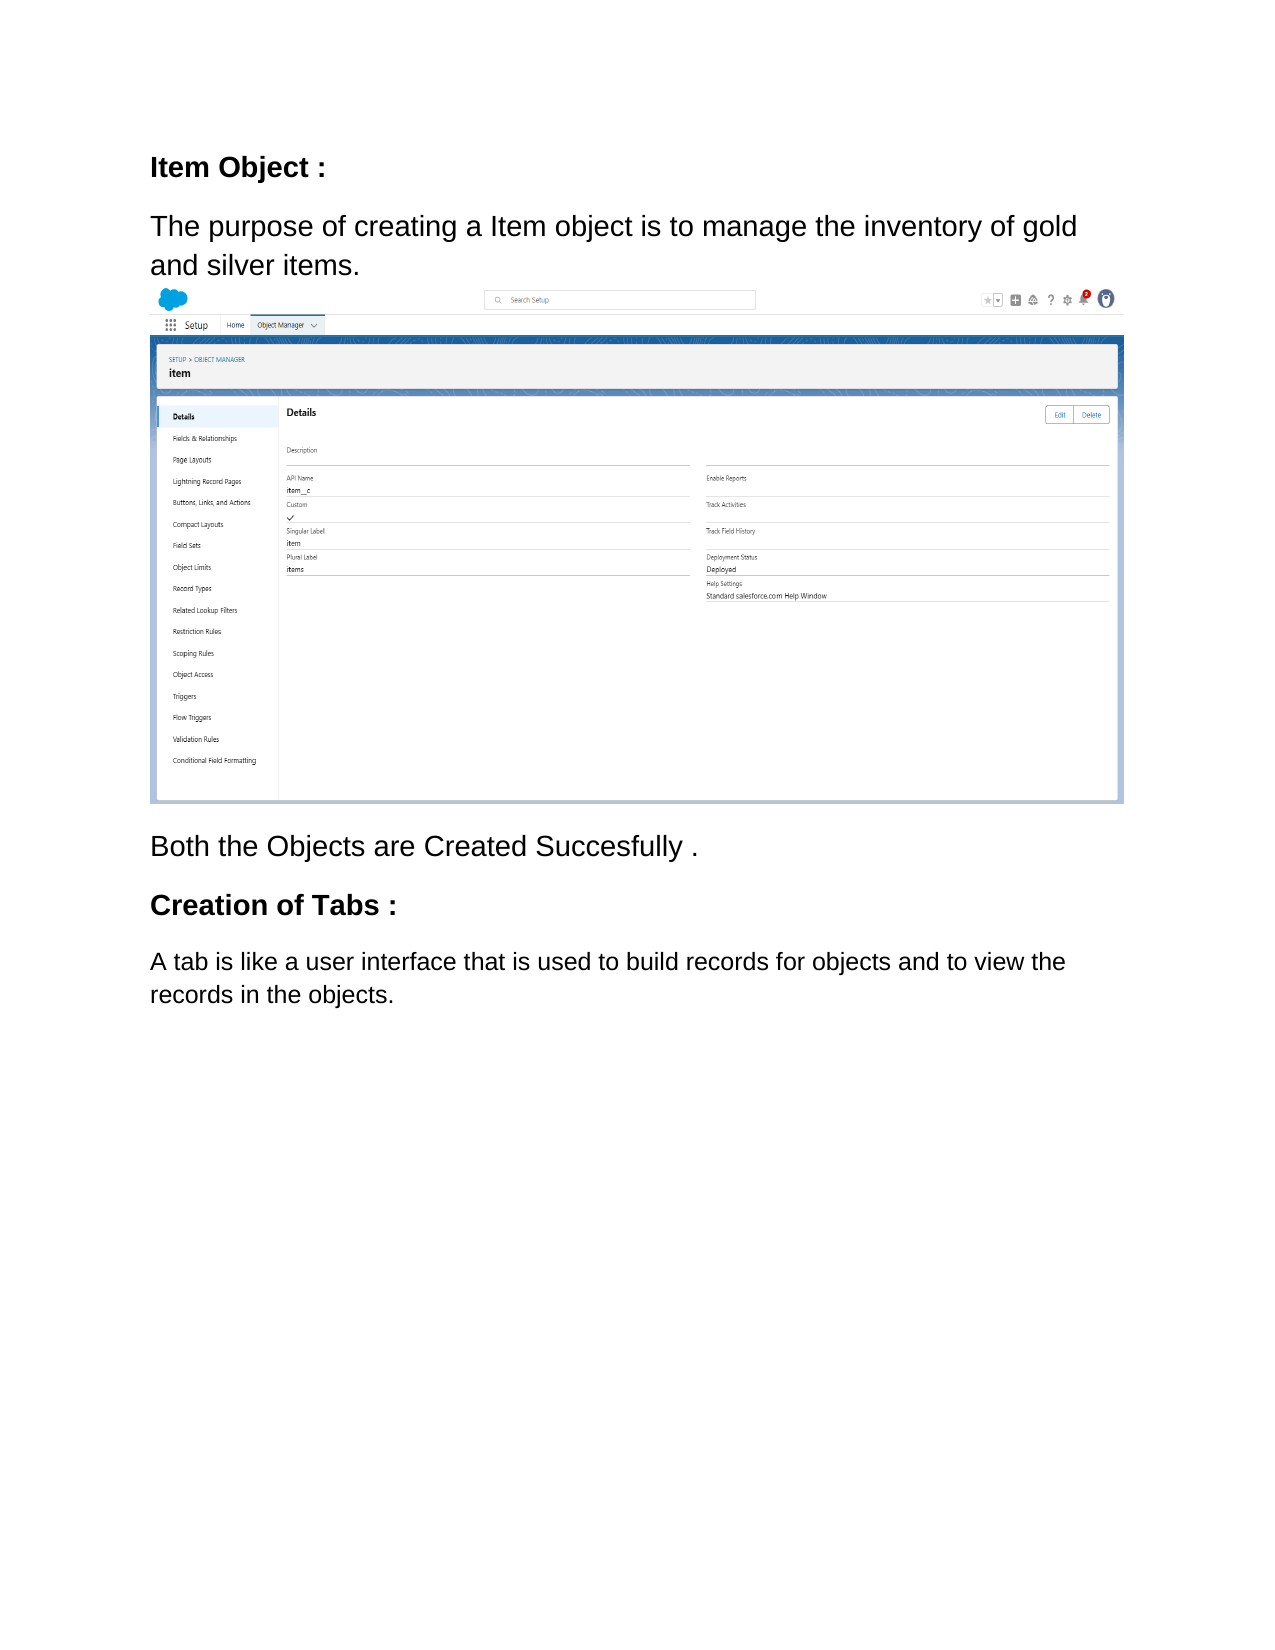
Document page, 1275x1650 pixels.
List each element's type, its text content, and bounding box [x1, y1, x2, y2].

text Both the Objects are Created Succesfully . [150, 828, 1125, 862]
text A tab is like a user interface that is used to build records for objects and to view the records in the objects. [150, 947, 1125, 1009]
text Creation of Tabs : [150, 888, 1125, 921]
picture [150, 285, 1124, 804]
text Item Object : [150, 150, 1125, 183]
